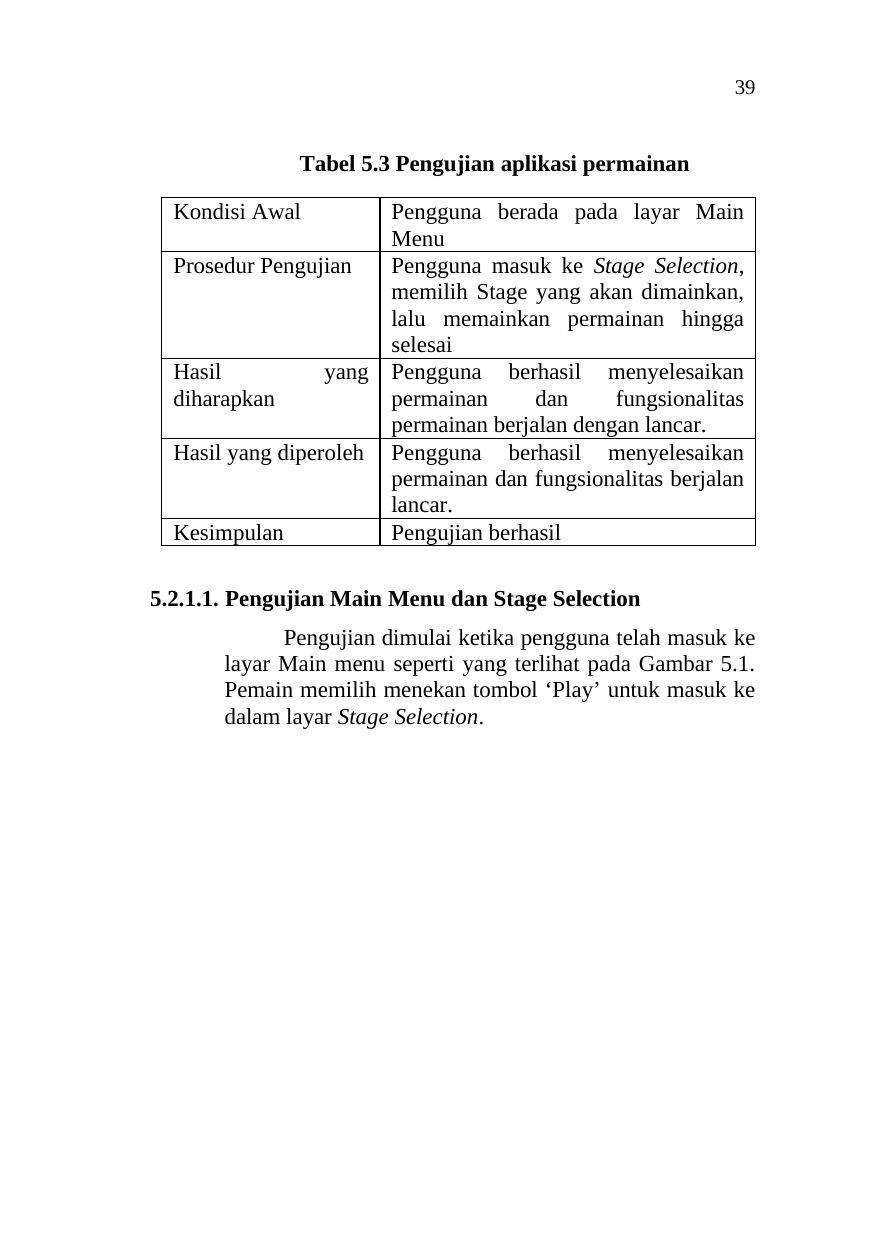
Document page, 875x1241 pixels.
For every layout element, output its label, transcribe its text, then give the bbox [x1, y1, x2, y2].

table_cell Prosedur Pengujian [162, 252, 379, 357]
table_cell Pengguna masuk ke Stage Selection, memilih Stage yang akan dimainkan, lalu memainkan permainan hingga selesai [381, 252, 755, 357]
table_cell Pengguna berhasil menyelesaikan permainan dan fungsionalitas permainan berjalan dengan lancar. [381, 359, 755, 437]
text Pengujian dimulai ketika pengguna telah masuk ke layar Main menu seperti yang terlihat pada Gambar 5.1. Pemain memilih menekan tombol ‘Play’ untuk masuk ke dalam layar Stage Selection. [224, 624, 756, 729]
table_cell Kesimpulan [162, 519, 379, 545]
table_cell Pengujian berhasil [381, 519, 755, 545]
table_header Kondisi Awal [162, 198, 379, 251]
table_cell Hasil yang diperoleh [162, 439, 379, 518]
table_cell Pengguna berhasil menyelesaikan permainan dan fungsionalitas berjalan lancar. [381, 439, 755, 518]
subtitle Pengujian Main Menu dan Stage Selection [150, 585, 756, 611]
table_header Pengguna berada pada layar Main Menu [381, 198, 755, 251]
table_cell Hasil yang diharapkan [162, 359, 379, 437]
